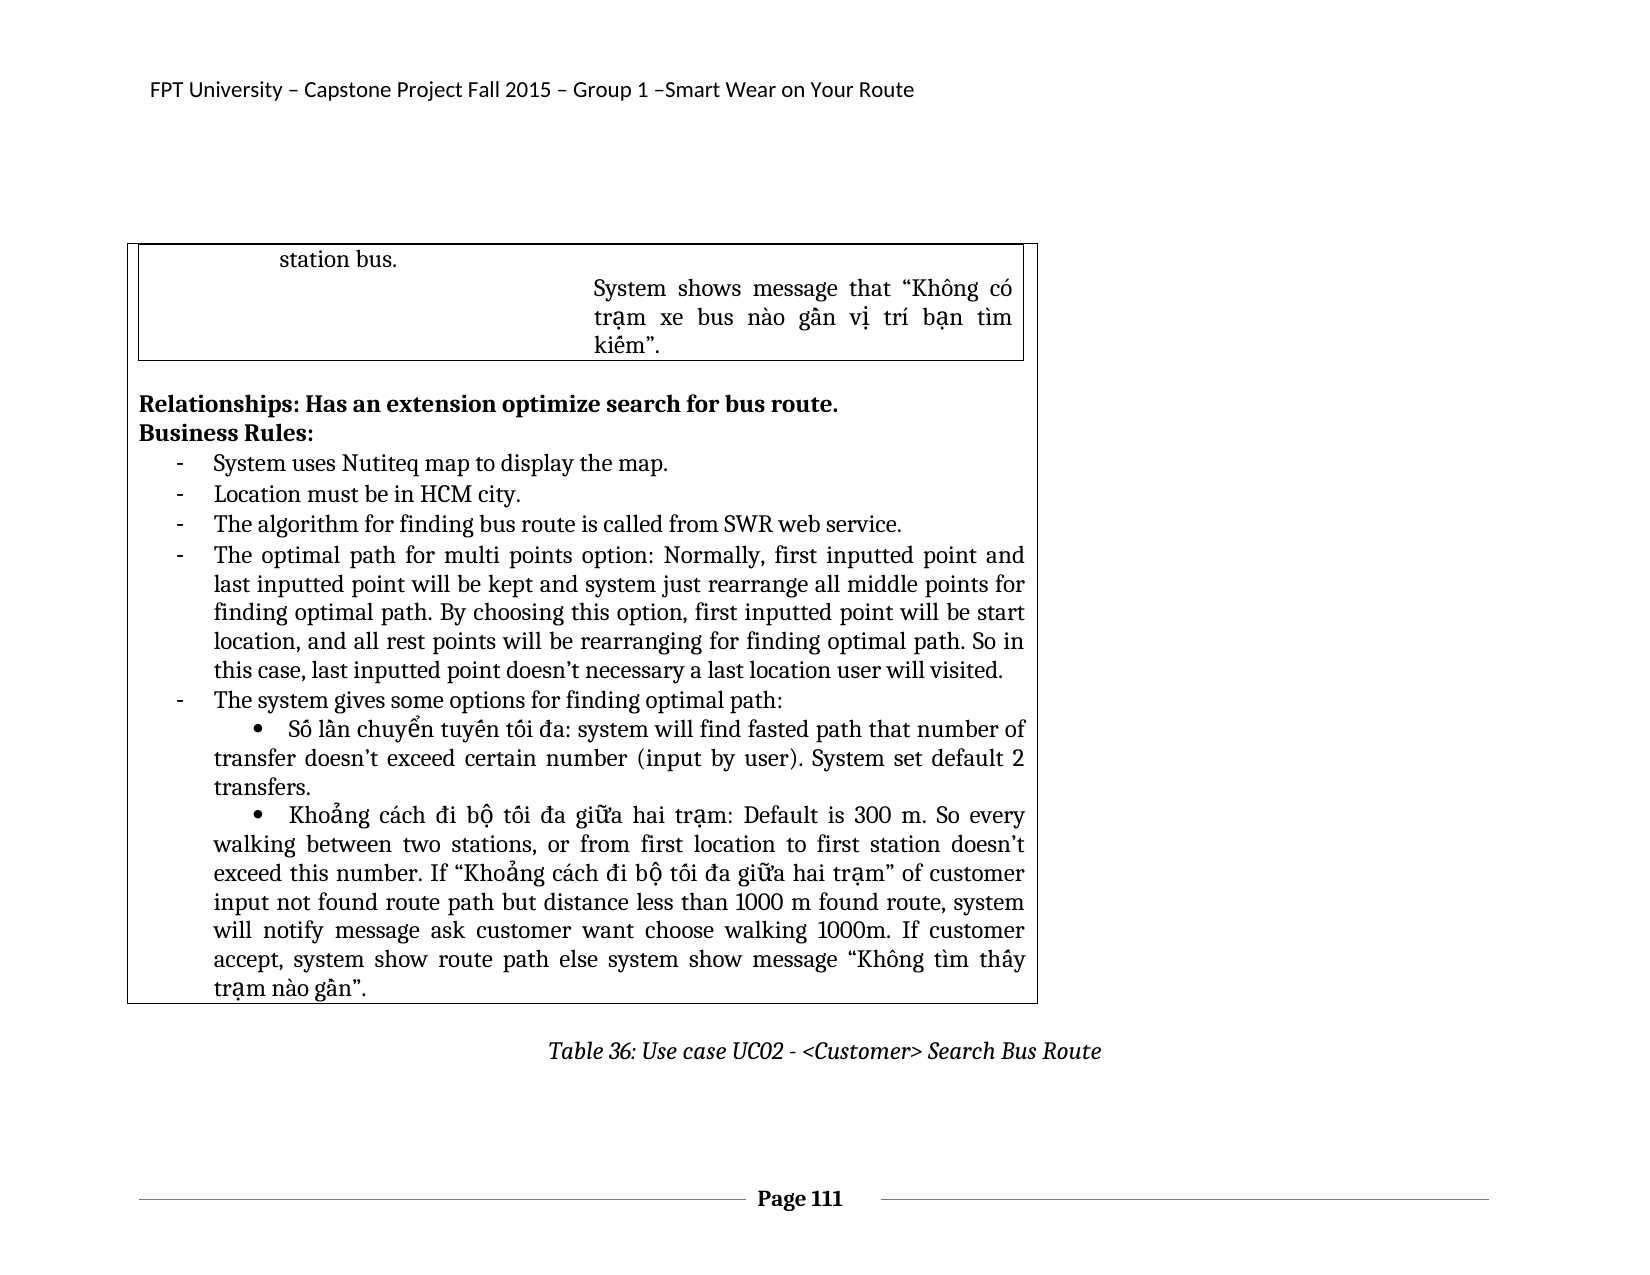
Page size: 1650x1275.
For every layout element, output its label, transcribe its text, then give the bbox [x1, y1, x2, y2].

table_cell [128, 244, 1037, 1003]
